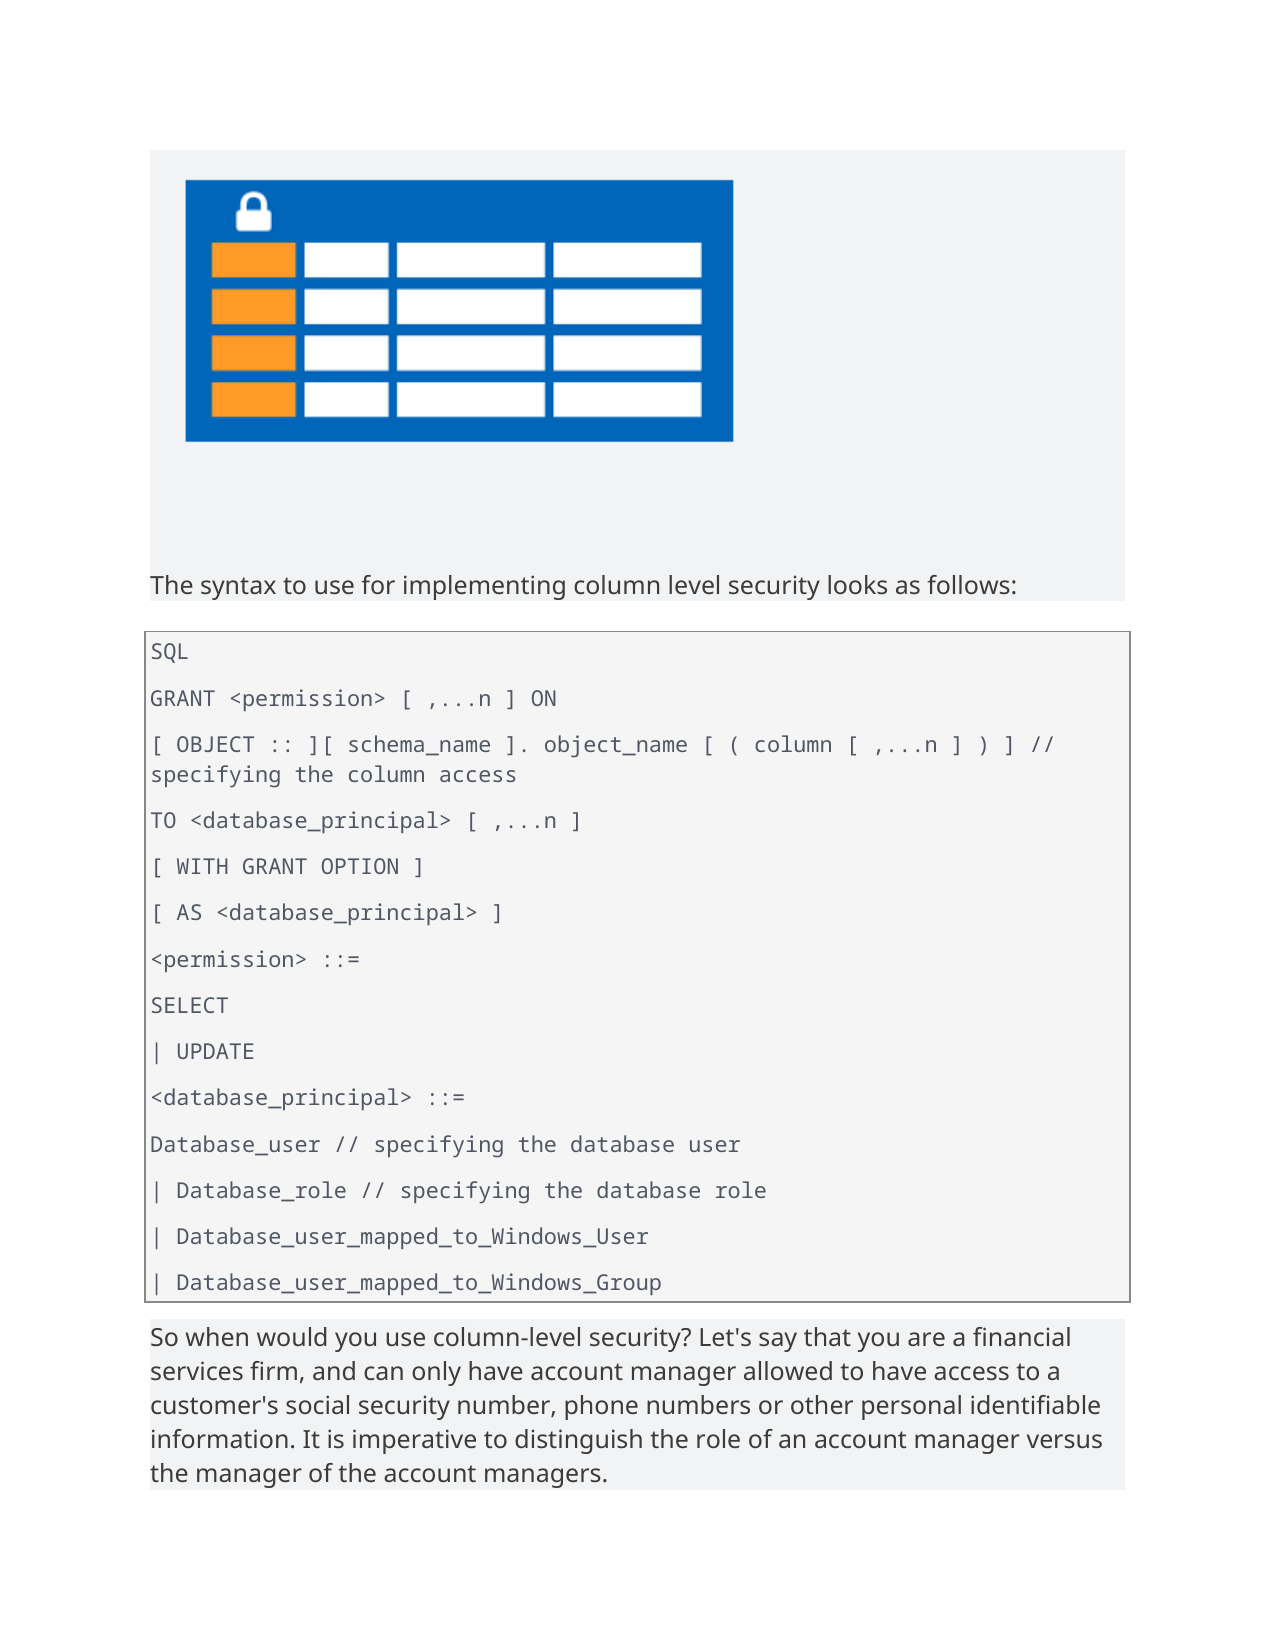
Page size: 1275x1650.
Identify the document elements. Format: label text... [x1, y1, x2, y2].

text | Database_user_mapped_to_Windows_User [146, 1215, 1129, 1251]
text [ WITH GRANT OPTION ] [146, 845, 1129, 881]
text | UPDATE [146, 1030, 1129, 1066]
text [ AS <database_principal> ] [146, 892, 1129, 927]
text TO <database_principal> [ ,...n ] [146, 799, 1129, 835]
text <permission> ::= [146, 938, 1129, 973]
text | Database_user_mapped_to_Windows_Group [146, 1262, 1129, 1301]
text SELECT [146, 984, 1129, 1020]
text | Database_role // specifying the database role [146, 1169, 1129, 1205]
text Database_user // specifying the database user [146, 1123, 1129, 1158]
text So when would you use column-level security? Let's say that you are a financial services firm, and can only have account manager allowed to have access to a customer's social security number, phone numbers or other personal identifiable information. It is imperative to distinguish the role of an account manager versus the manager of the account managers. [150, 1319, 1125, 1490]
text SQL [146, 632, 1129, 666]
text [ OBJECT :: ][ schema_name ]. object_name [ ( column [ ,...n ] ) ] // specifying the column access [146, 723, 1129, 788]
text The syntax to use for implementing column level security looks as follows: [150, 567, 1125, 601]
picture [150, 150, 807, 475]
text GRANT <permission> [ ,...n ] ON [146, 677, 1129, 712]
text <database_principal> ::= [146, 1077, 1129, 1112]
